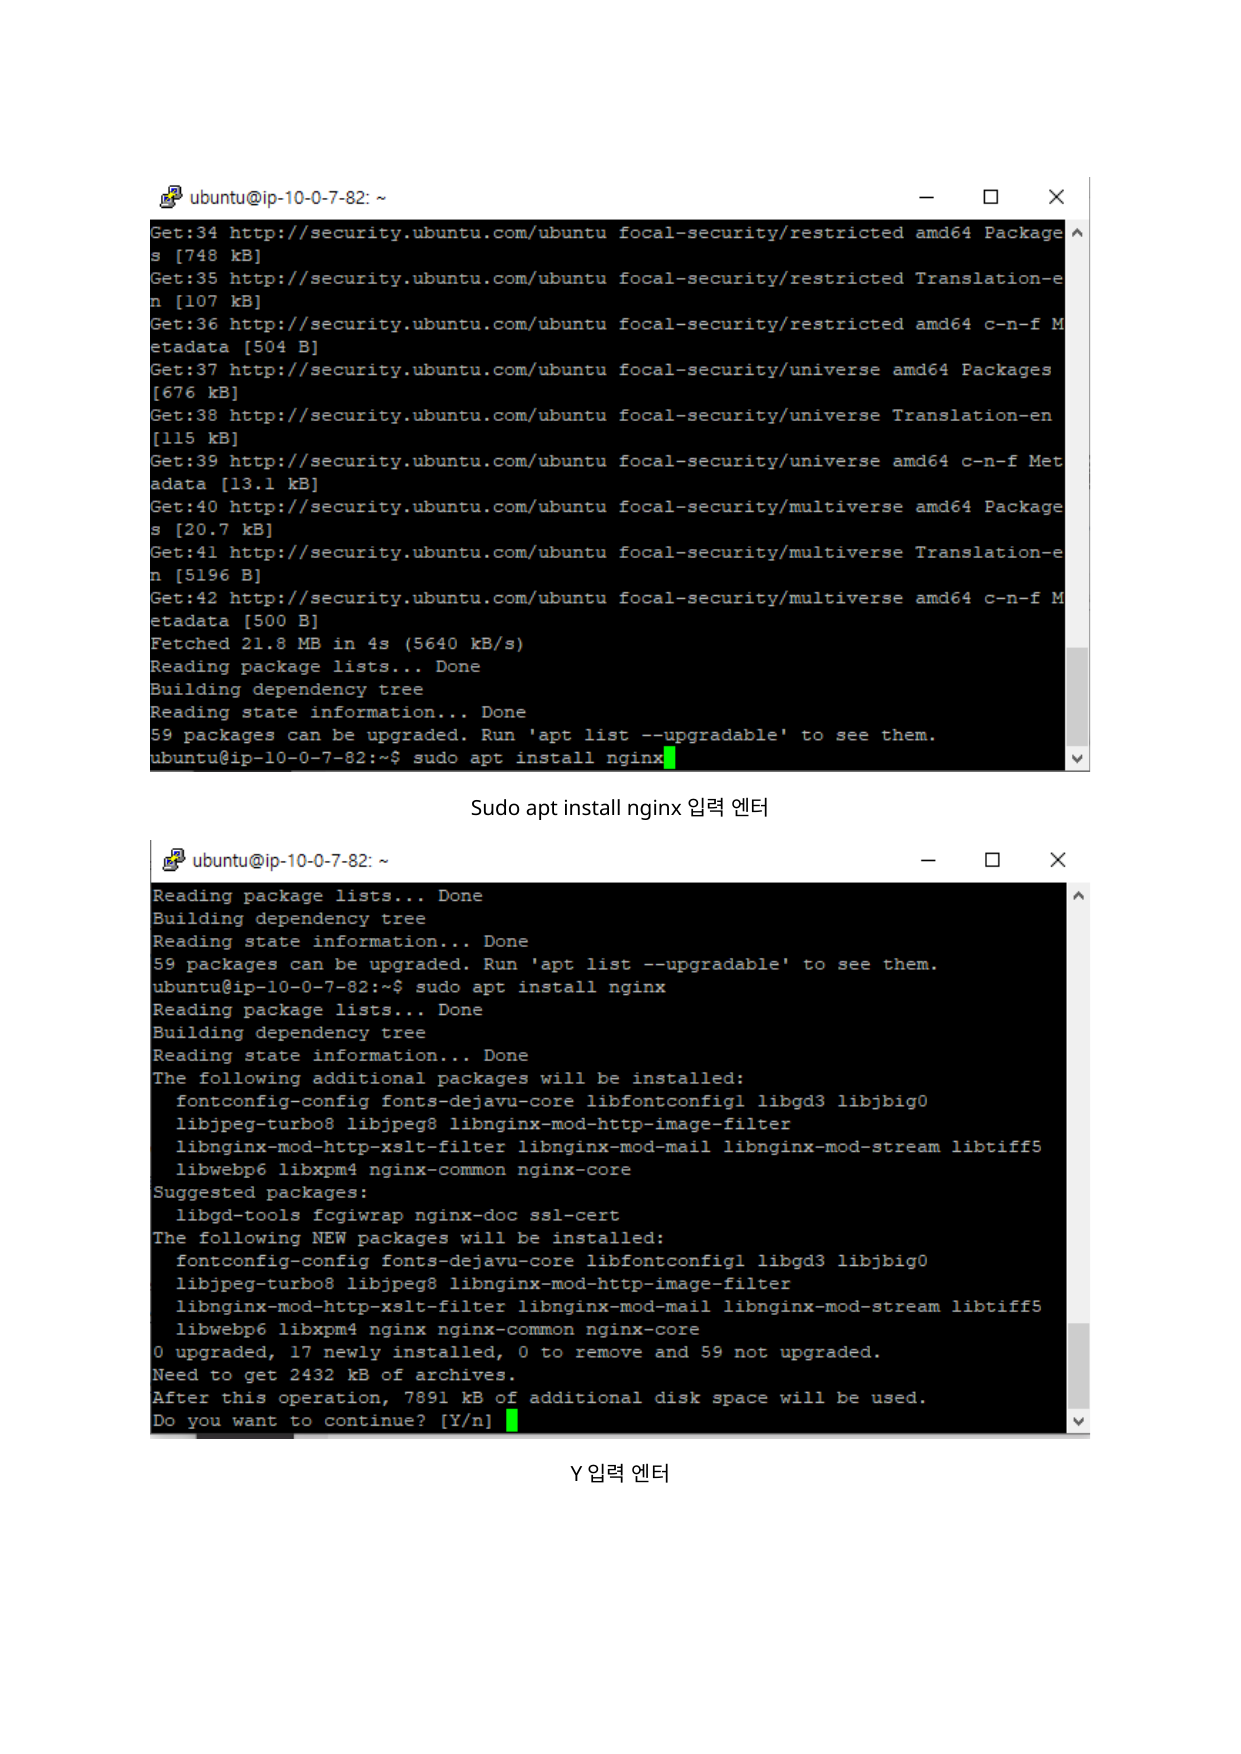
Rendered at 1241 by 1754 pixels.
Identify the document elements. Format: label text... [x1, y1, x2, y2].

text Sudo apt install nginx 입력 엔터 [150, 791, 1090, 821]
picture [150, 177, 1091, 772]
text Y 입력 엔터 [150, 1457, 1090, 1488]
picture [150, 840, 1091, 1439]
